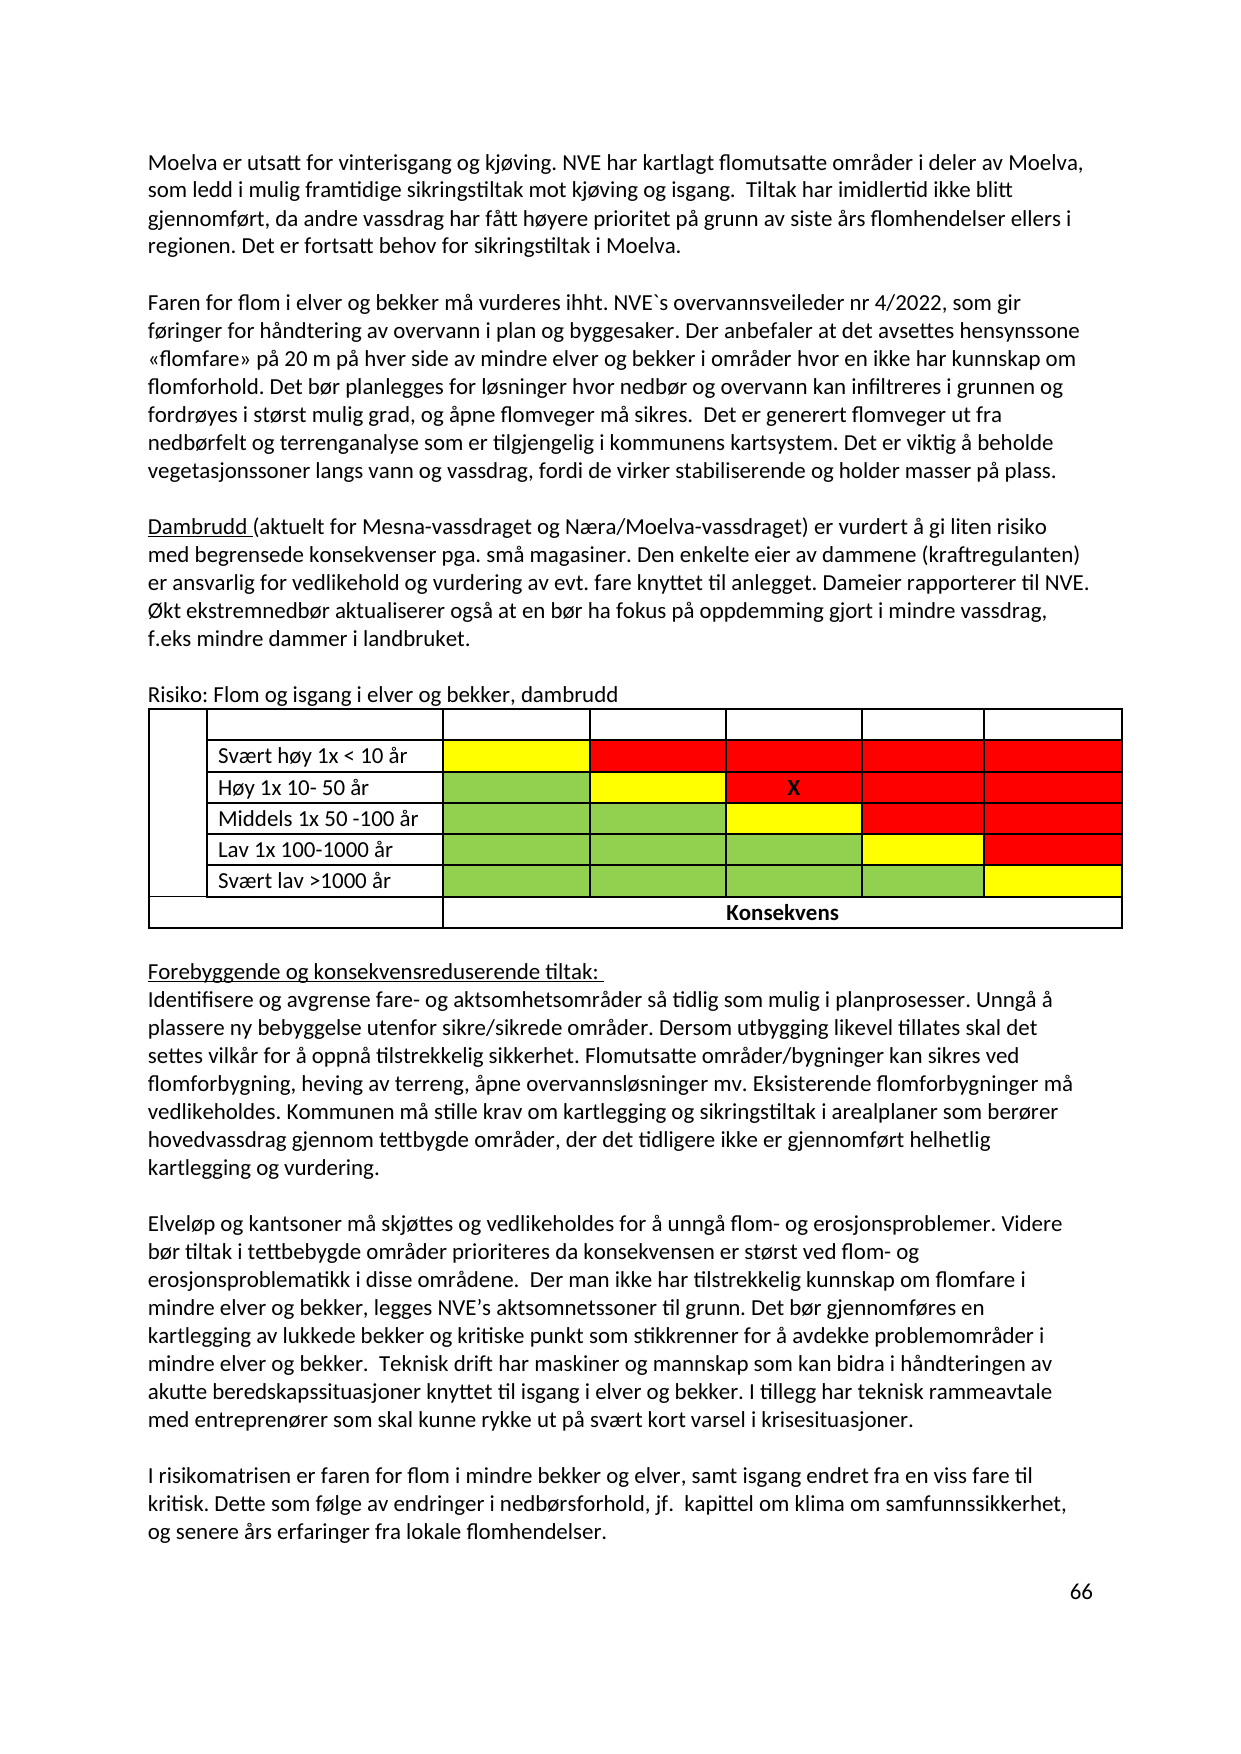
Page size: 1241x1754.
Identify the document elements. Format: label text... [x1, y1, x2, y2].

table_cell [444, 835, 589, 864]
table_header [863, 710, 983, 739]
table_cell [444, 741, 589, 771]
table_cell Svært høy 1x < 10 år [208, 741, 442, 771]
table_cell [985, 773, 1121, 802]
table_header [150, 710, 206, 896]
table_cell [591, 835, 725, 864]
text Dambrudd (aktuelt for Mesna-vassdraget og Næra/Moelva-vassdraget) er vurdert å gi liten risiko med begrensede konsekvenser pga. små magasiner. Den enkelte eier av dammene (kraftregulanten) er ansvarlig for vedlikehold og vurdering av evt. fare knyttet til anlegget. Dameier rapporterer til NVE. Økt ekstremnedbør aktualiserer også at en bør ha fokus på oppdemming gjort i mindre vassdrag, f.eks mindre dammer i landbruket. [148, 512, 1093, 652]
table_cell [985, 804, 1121, 833]
table_cell Lav 1x 100-1000 år [208, 835, 442, 864]
text Forebyggende og konsekvensreduserende tiltak: [148, 957, 1093, 985]
table_cell [727, 866, 861, 896]
table_cell [444, 804, 589, 833]
table_cell Svært lav >1000 år [208, 866, 442, 896]
table_cell [985, 835, 1121, 864]
table_cell [150, 897, 442, 927]
table_header [444, 710, 589, 739]
table_cell Middels 1x 50 -100 år [208, 804, 442, 833]
text Faren for flom i elver og bekker må vurderes ihht. NVE`s overvannsveileder nr 4/2022, som gir føringer for håndtering av overvann i plan og byggesaker. Der anbefaler at det avsettes hensynssone «flomfare» på 20 m på hver side av mindre elver og bekker i områder hvor en ikke har kunnskap om flomforhold. Det bør planlegges for løsninger hvor nedbør og overvann kan infiltreres i grunnen og fordrøyes i størst mulig grad, og åpne flomveger må sikres. Det er generert flomveger ut fra nedbørfelt og terrenganalyse som er tilgjengelig i kommunens kartsystem. Det er viktig å beholde vegetasjonssoner langs vann og vassdrag, fordi de virker stabiliserende og holder masser på plass. [148, 288, 1093, 512]
table_cell [863, 835, 983, 864]
table_header [985, 710, 1121, 739]
text I risikomatrisen er faren for flom i mindre bekker og elver, samt isgang endret fra en viss fare til kritisk. Dette som følge av endringer i nedbørsforhold, jf. kapittel om klima om samfunnssikkerhet, og senere års erfaringer fra lokale flomhendelser. [148, 1461, 1093, 1545]
text Risiko: Flom og isgang i elver og bekker, dambrudd [148, 680, 1093, 708]
table_cell [444, 866, 589, 896]
table_header [591, 710, 725, 739]
table_cell [863, 741, 983, 771]
table_cell [863, 866, 983, 896]
table_cell [591, 866, 725, 896]
table_cell [985, 741, 1121, 771]
table_cell [591, 804, 725, 833]
text Moelva er utsatt for vinterisgang og kjøving. NVE har kartlagt flomutsatte områder i deler av Moelva, som ledd i mulig framtidige sikringstiltak mot kjøving og isgang. Tiltak har imidlertid ikke blitt gjennomført, da andre vassdrag har fått høyere prioritet på grunn av siste års flomhendelser ellers i regionen. Det er fortsatt behov for sikringstiltak i Moelva. [148, 148, 1093, 260]
table_cell Konsekvens [444, 898, 1121, 927]
table_cell [727, 835, 861, 864]
table_cell X [727, 773, 861, 802]
text Elveløp og kantsoner må skjøttes og vedlikeholdes for å unngå flom- og erosjonsproblemer. Videre bør tiltak i tettbebygde områder prioriteres da konsekvensen er størst ved flom- og erosjonsproblematikk i disse områdene. Der man ikke har tilstrekkelig kunnskap om flomfare i mindre elver og bekker, legges NVE’s aktsomnetssoner til grunn. Det bør gjennomføres en kartlegging av lukkede bekker og kritiske punkt som stikkrenner for å avdekke problemområder i mindre elver og bekker. Teknisk drift har maskiner og mannskap som kan bidra i håndteringen av akutte beredskapssituasjoner knyttet til isgang i elver og bekker. I tillegg har teknisk rammeavtale med entreprenører som skal kunne rykke ut på svært kort varsel i krisesituasjoner. [148, 1209, 1093, 1433]
table_header [727, 710, 861, 739]
table_cell [444, 773, 589, 802]
table_cell [863, 804, 983, 833]
table_header [208, 710, 442, 739]
text Identifisere og avgrense fare- og aktsomhetsområder så tidlig som mulig i planprosesser. Unngå å plassere ny bebyggelse utenfor sikre/sikrede områder. Dersom utbygging likevel tillates skal det settes vilkår for å oppnå tilstrekkelig sikkerhet. Flomutsatte områder/bygninger kan sikres ved flomforbygning, heving av terreng, åpne overvannsløsninger mv. Eksisterende flomforbygninger må vedlikeholdes. Kommunen må stille krav om kartlegging og sikringstiltak i arealplaner som berører hovedvassdrag gjennom tettbygde områder, der det tidligere ikke er gjennomført helhetlig kartlegging og vurdering. [148, 985, 1093, 1181]
table_cell [863, 773, 983, 802]
table_cell [591, 773, 725, 802]
table_cell Høy 1x 10- 50 år [208, 773, 442, 802]
table_cell [727, 804, 861, 833]
table_cell [985, 866, 1121, 896]
table_cell [591, 741, 725, 771]
table_cell [727, 741, 861, 771]
